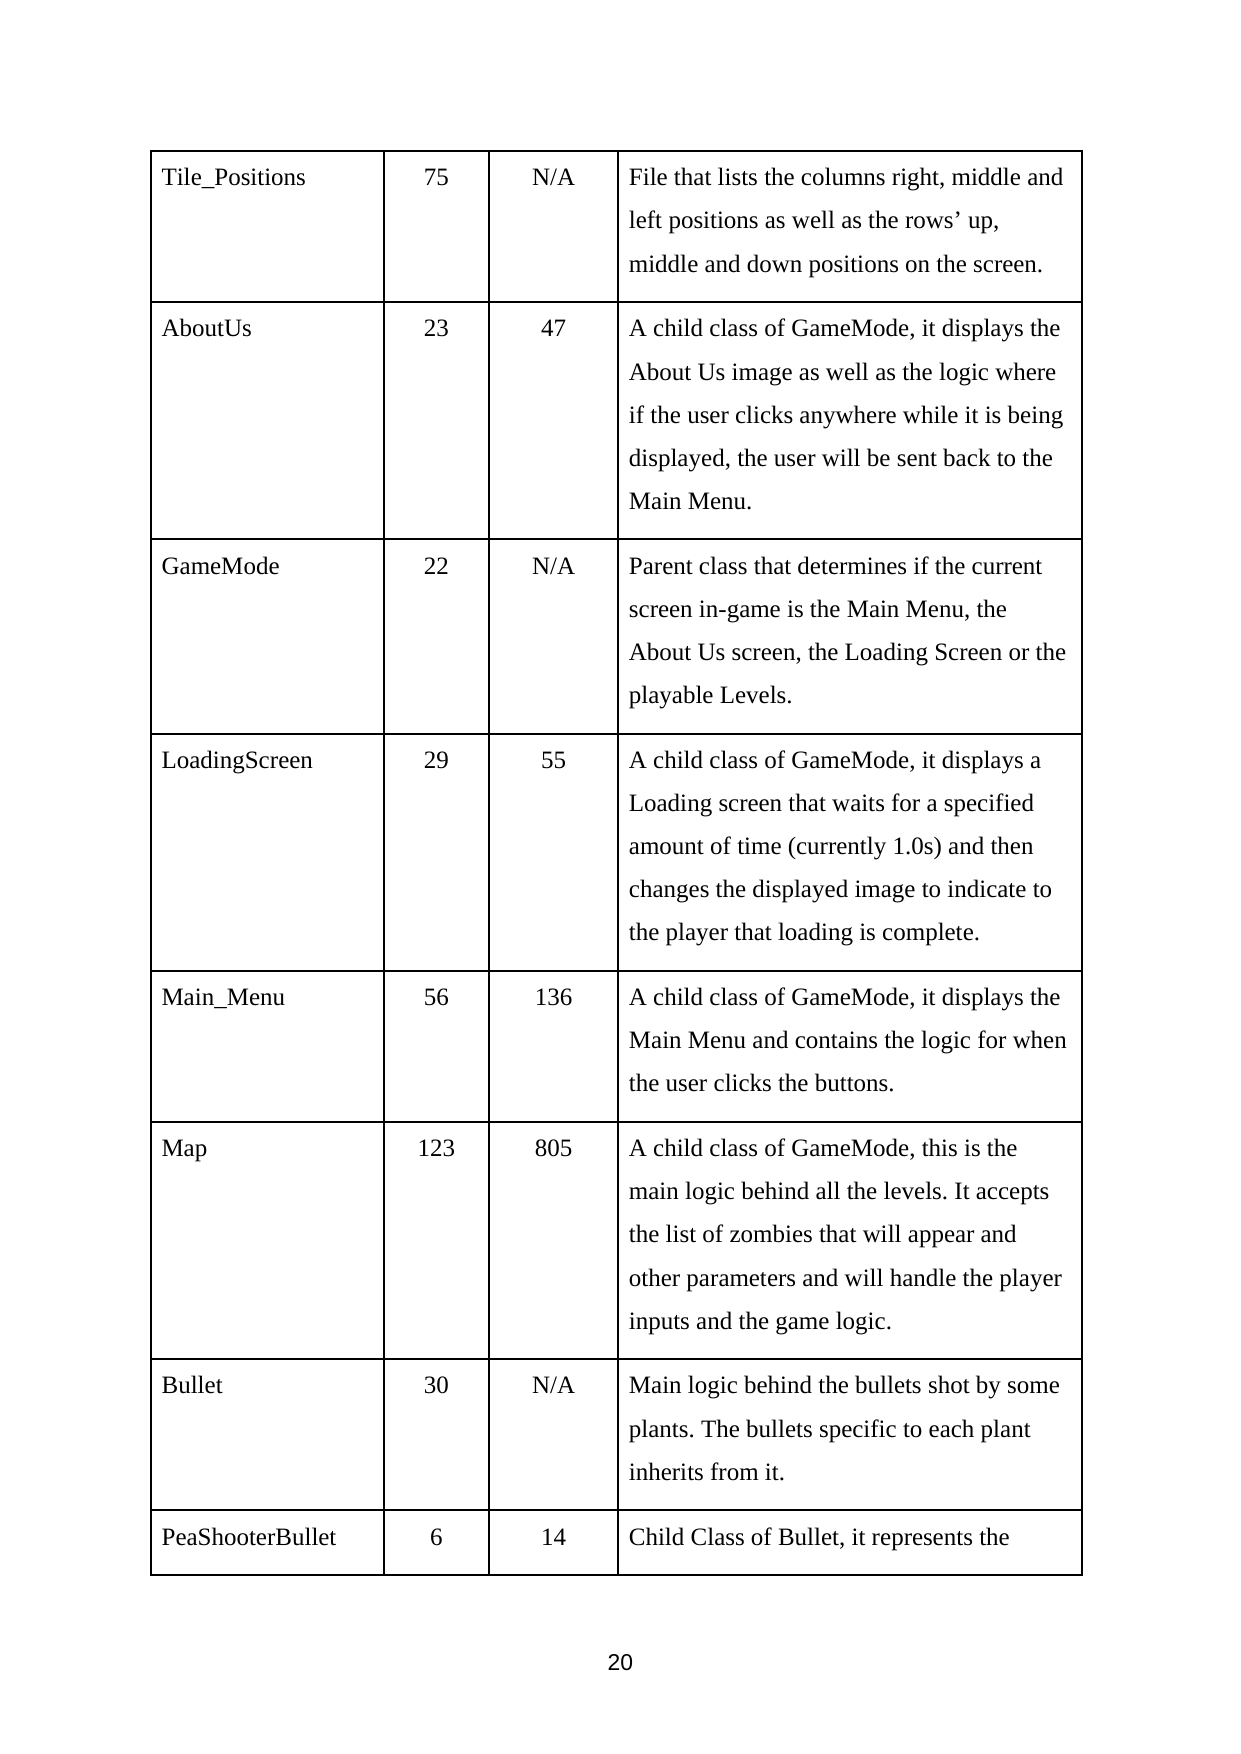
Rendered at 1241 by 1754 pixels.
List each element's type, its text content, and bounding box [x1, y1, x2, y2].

table_cell N/A [490, 1360, 617, 1509]
table_cell A child class of GameMode, this is the main logic behind all the levels. It accepts the list of zombies that will appear and other parameters and will handle the player inputs and the game logic. [619, 1123, 1081, 1358]
table_cell Bullet [152, 1360, 383, 1509]
table_cell LoadingScreen [152, 735, 383, 970]
table_cell 14 [490, 1511, 617, 1574]
table_cell 136 [490, 972, 617, 1121]
table_cell A child class of GameMode, it displays a Loading screen that waits for a specified amount of time (currently 1.0s) and then changes the displayed image to indicate to the player that loading is complete. [619, 735, 1081, 970]
table_cell Parent class that determines if the current screen in-game is the Main Menu, the About Us screen, the Loading Screen or the playable Levels. [619, 540, 1081, 732]
table_cell N/A [490, 152, 617, 301]
table_cell 55 [490, 735, 617, 970]
table_cell A child class of GameMode, it displays the Main Menu and contains the logic for when the user clicks the buttons. [619, 972, 1081, 1121]
table_cell Map [152, 1123, 383, 1358]
table_cell 29 [385, 735, 488, 970]
table_cell File that lists the columns right, middle and left positions as well as the rows’ up, middle and down positions on the screen. [619, 152, 1081, 301]
table_cell Tile_Positions [152, 152, 383, 301]
table_cell GameMode [152, 540, 383, 732]
table_cell A child class of GameMode, it displays the About Us image as well as the logic where if the user clicks anywhere while it is being displayed, the user will be sent back to the Main Menu. [619, 303, 1081, 538]
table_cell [619, 1511, 1081, 1574]
table_cell 47 [490, 303, 617, 538]
table_cell Main logic behind the bullets shot by some plants. The bullets specific to each plant inherits from it. [619, 1360, 1081, 1509]
table_cell 22 [385, 540, 488, 732]
table_cell 6 [385, 1511, 488, 1574]
table_cell N/A [490, 540, 617, 732]
table_cell AboutUs [152, 303, 383, 538]
table_cell 23 [385, 303, 488, 538]
table_cell 805 [490, 1123, 617, 1358]
table_cell 123 [385, 1123, 488, 1358]
table_cell 75 [385, 152, 488, 301]
table_cell Main_Menu [152, 972, 383, 1121]
table_cell 56 [385, 972, 488, 1121]
table_cell 30 [385, 1360, 488, 1509]
table_cell PeaShooterBullet [152, 1511, 383, 1574]
